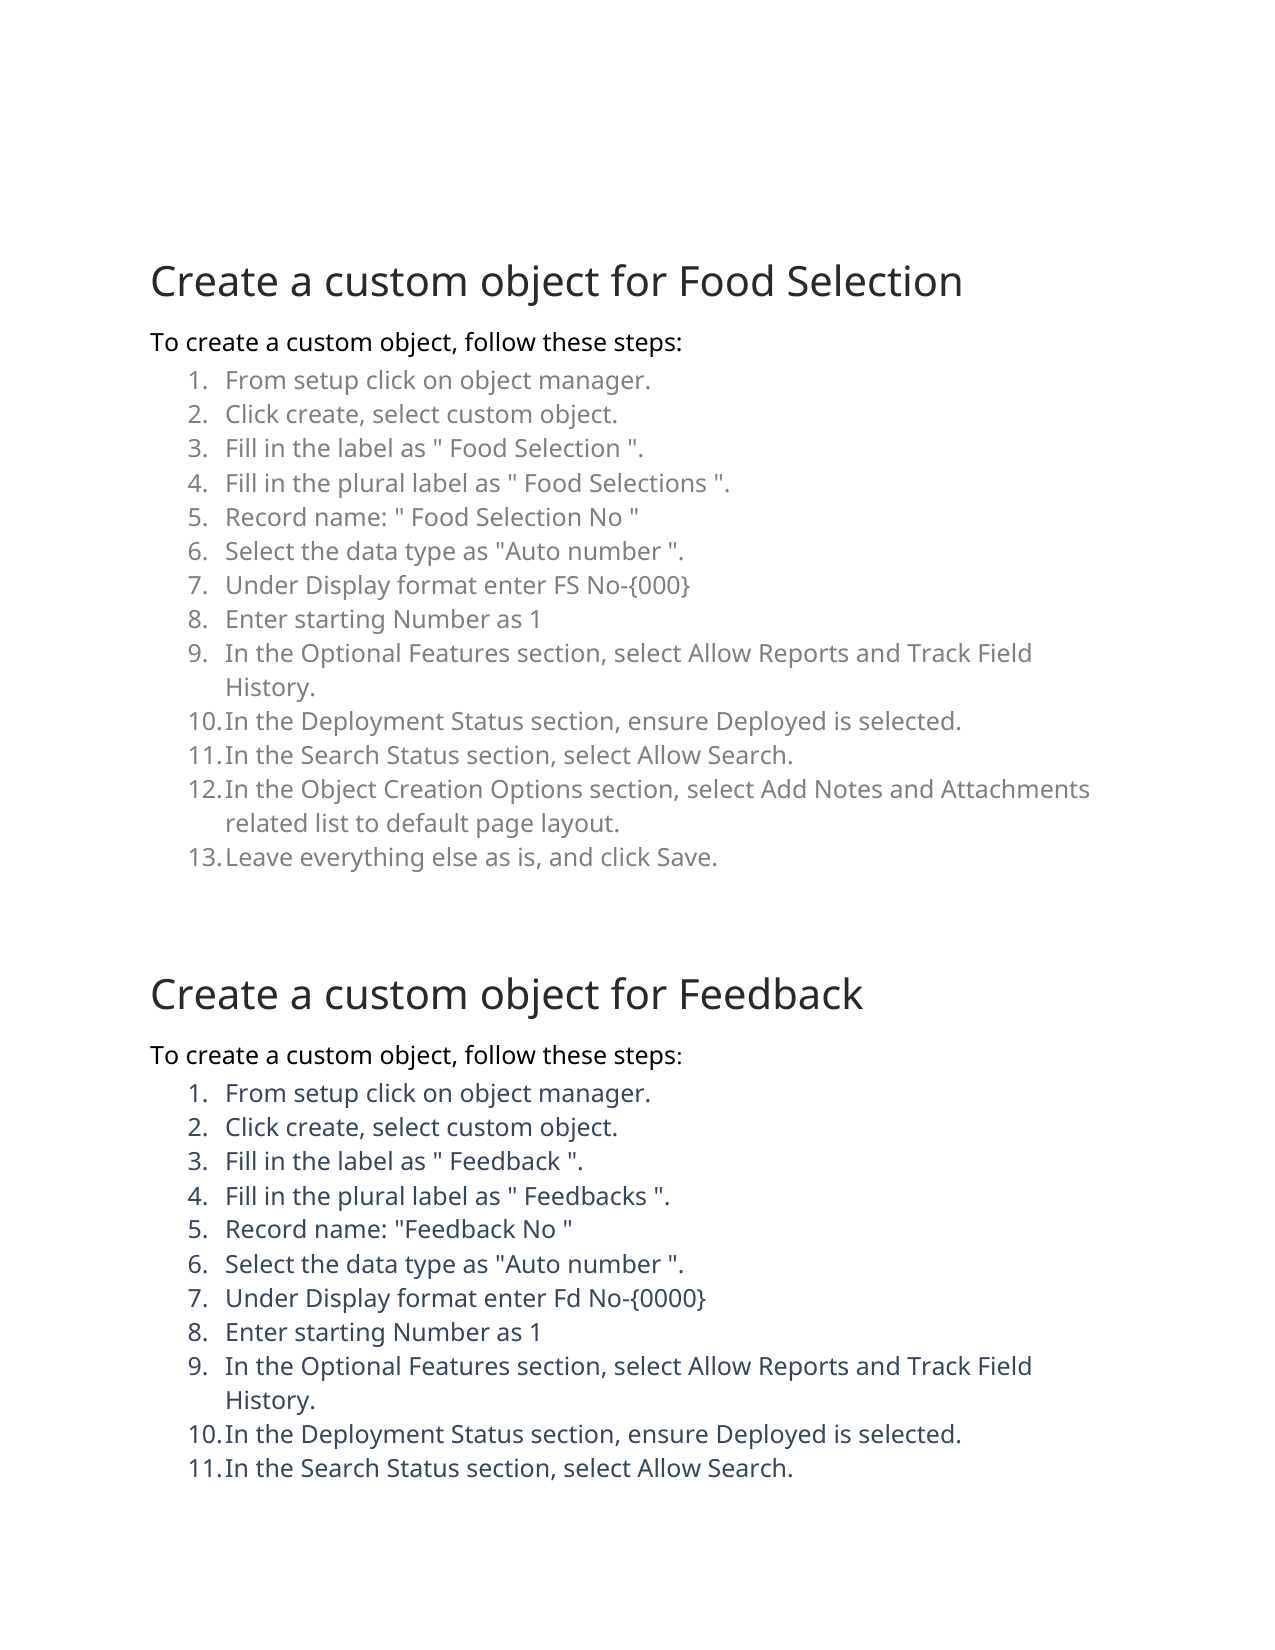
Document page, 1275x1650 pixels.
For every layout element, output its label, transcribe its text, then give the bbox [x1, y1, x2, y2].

list Record name: "Feedback No " [187, 1212, 1125, 1246]
list Fill in the plural label as " Food Selections ". [187, 465, 1125, 499]
list Under Display format enter FS No-{000} [187, 567, 1125, 601]
list From setup click on object manager. [187, 1076, 1125, 1110]
text To create a custom object, follow these steps: [150, 1037, 1125, 1071]
list Fill in the label as " Feedback ". [187, 1144, 1125, 1178]
list From setup click on object manager. [187, 363, 1125, 397]
list Enter starting Number as 1 [187, 1314, 1125, 1348]
list Leave everything else as is, and click Save. [187, 840, 1125, 874]
list In the Deployment Status section, ensure Deployed is selected. [187, 704, 1125, 738]
list In the Deployment Status section, ensure Deployed is selected. [187, 1417, 1125, 1451]
list Fill in the label as " Food Selection ". [187, 431, 1125, 465]
list Record name: " Food Selection No " [187, 499, 1125, 533]
list In the Optional Features section, select Allow Reports and Track Field History. [187, 1348, 1125, 1417]
text To create a custom object, follow these steps: [150, 324, 1125, 358]
subtitle Create a custom object for Feedback [150, 965, 1125, 1022]
list Select the data type as "Auto number ". [187, 1246, 1125, 1280]
subtitle Create a custom object for Food Selection [150, 252, 1125, 309]
list In the Object Creation Options section, select Add Notes and Attachments related list to default page layout. [187, 772, 1125, 840]
list Select the data type as "Auto number ". [187, 533, 1125, 567]
list Enter starting Number as 1 [187, 601, 1125, 636]
list In the Search Status section, select Allow Search. [187, 738, 1125, 772]
list In the Search Status section, select Allow Search. [187, 1451, 1125, 1485]
list In the Optional Features section, select Allow Reports and Track Field History. [187, 636, 1125, 704]
list Under Display format enter Fd No-{0000} [187, 1280, 1125, 1314]
list Click create, select custom object. [187, 397, 1125, 431]
list Click create, select custom object. [187, 1110, 1125, 1144]
list Fill in the plural label as " Feedbacks ". [187, 1178, 1125, 1212]
